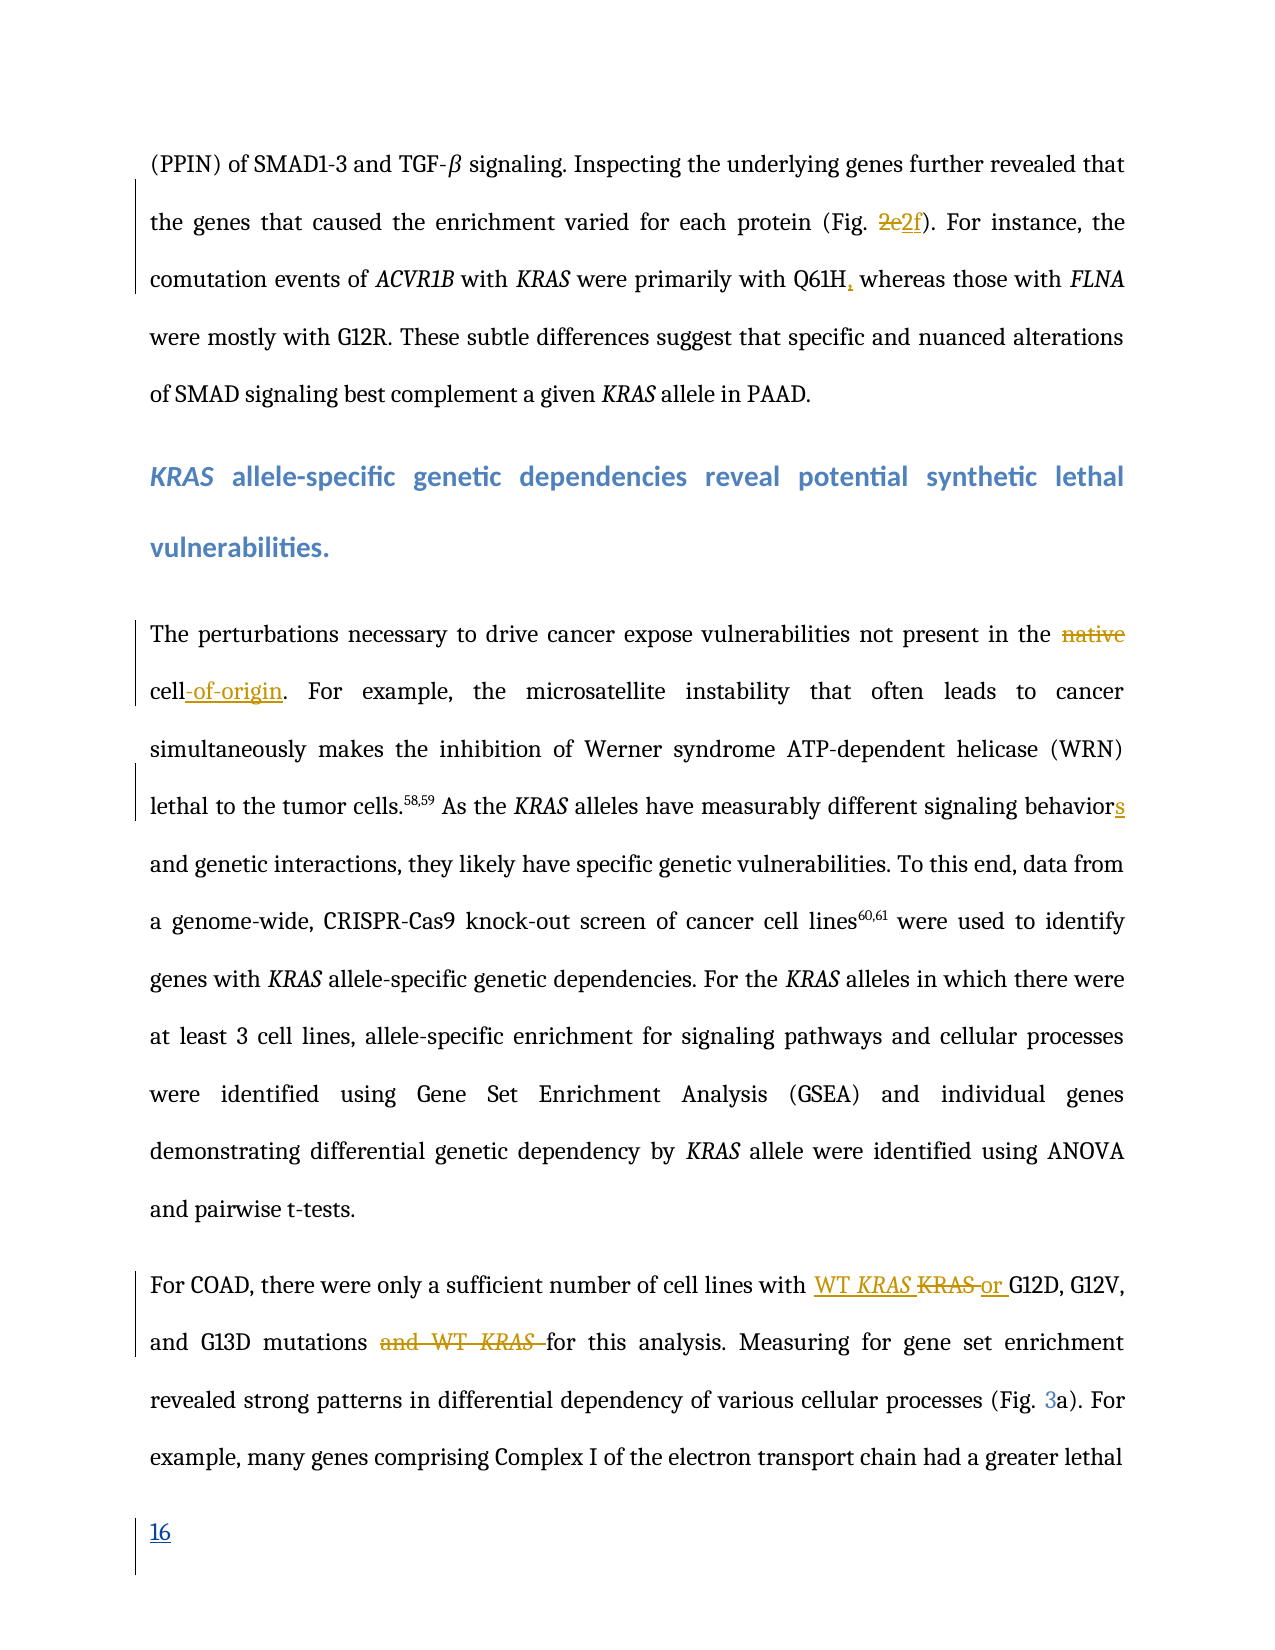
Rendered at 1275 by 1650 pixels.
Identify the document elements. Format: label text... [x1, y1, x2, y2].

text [150, 1271, 1125, 1472]
text The perturbations necessary to drive cancer expose vulnerabilities not present in the cell. For example, the microsatellite instability that often leads to cancer simultaneously makes the inhibition of Werner syndrome ATP-dependent helicase (WRN) lethal to the tumor cells.58,59 As the KRAS alleles have measurably different signaling behavior and genetic interactions, they likely have specific genetic vulnerabilities. To this end, data from a genome-wide, CRISPR-Cas9 knock-out screen of cancer cell lines60,61 were used to identify genes with KRAS allele-specific genetic dependencies. For the KRAS alleles in which there were at least 3 cell lines, allele-specific enrichment for signaling pathways and cellular processes were identified using Gene Set Enrichment Analysis (GSEA) and individual genes demonstrating differential genetic dependency by KRAS allele were identified using ANOVA and pairwise t-tests. [150, 619, 1125, 1223]
subtitle KRAS allele-specific genetic dependencies reveal potential synthetic lethal vulnerabilities. [150, 458, 1125, 565]
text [150, 150, 1125, 409]
